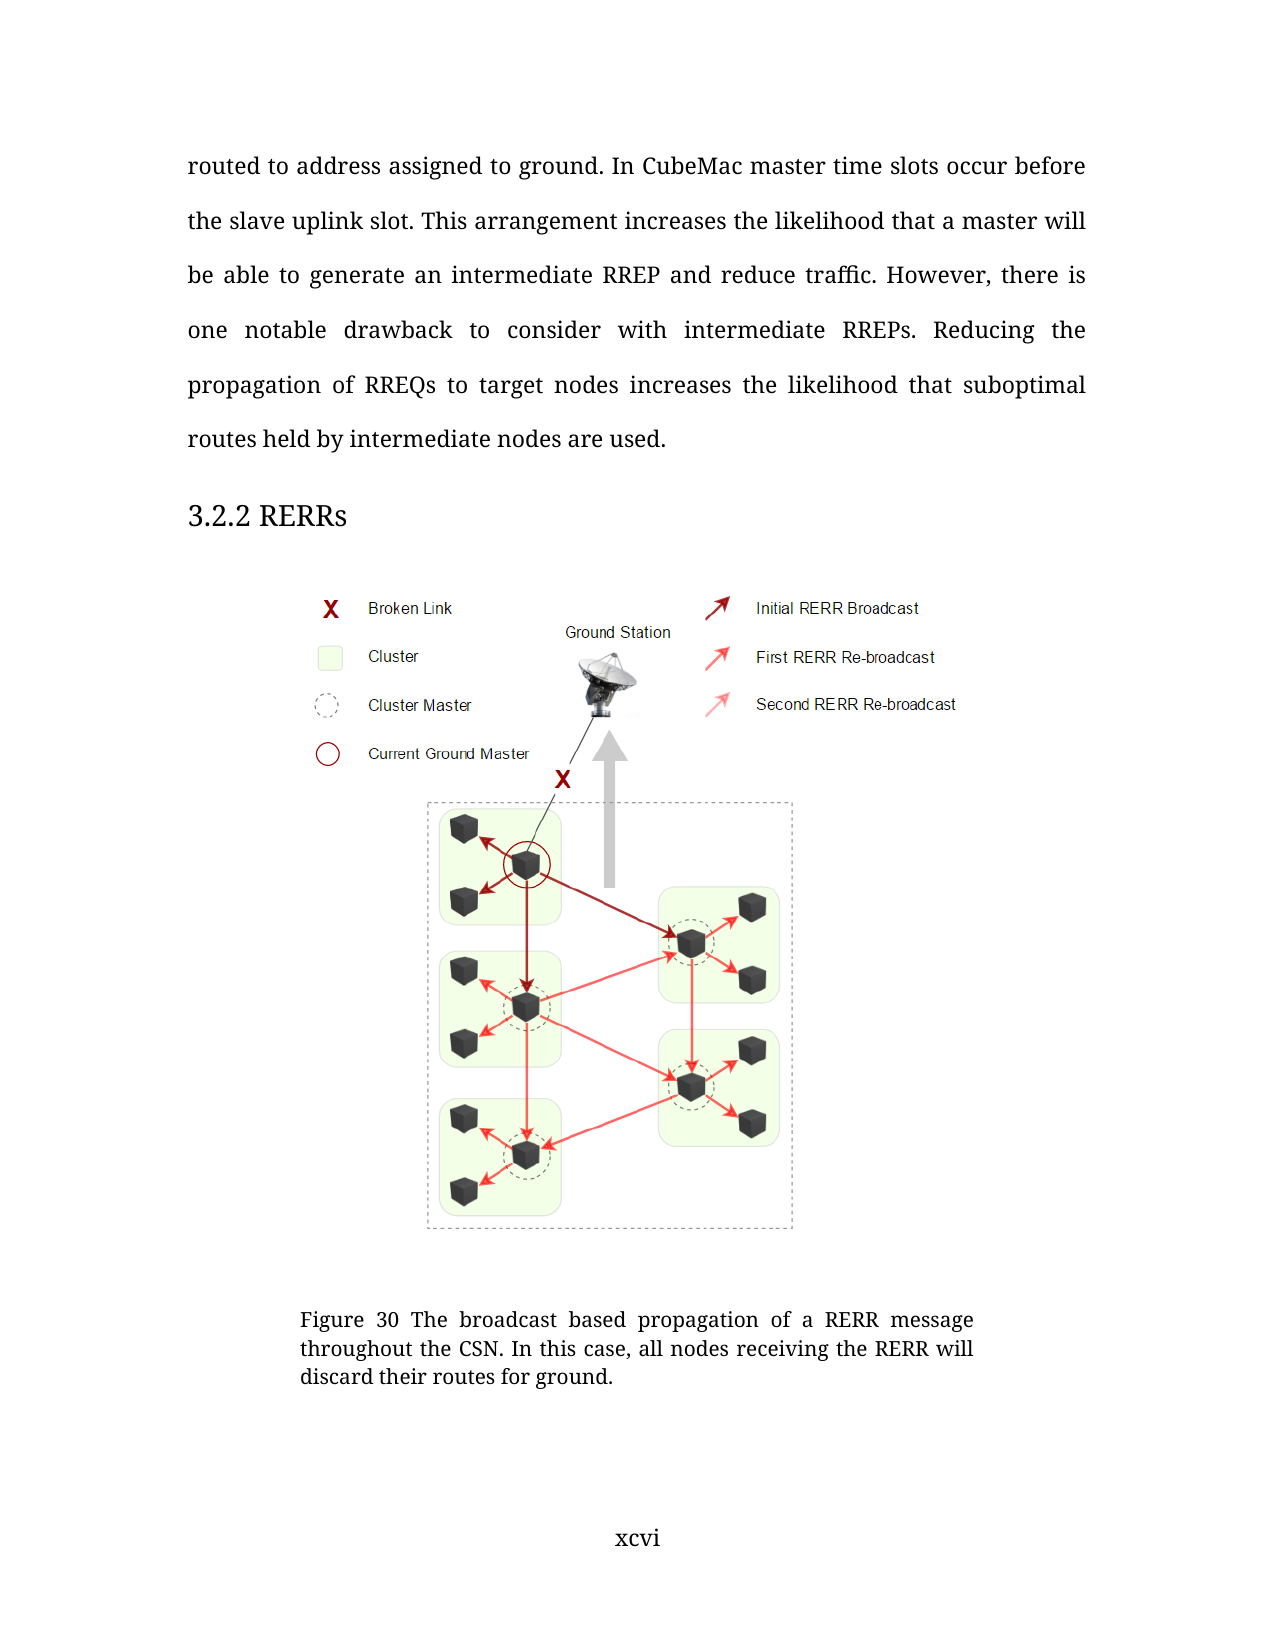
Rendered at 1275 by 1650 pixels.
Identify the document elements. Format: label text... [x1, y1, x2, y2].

text Figure 30 The broadcast based propagation of a RERR message throughout the CSN. In this case, all nodes receiving the RERR will discard their routes for ground. [300, 1305, 975, 1391]
picture [296, 580, 979, 1266]
subtitle RERRs [187, 495, 1087, 534]
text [187, 150, 1087, 455]
